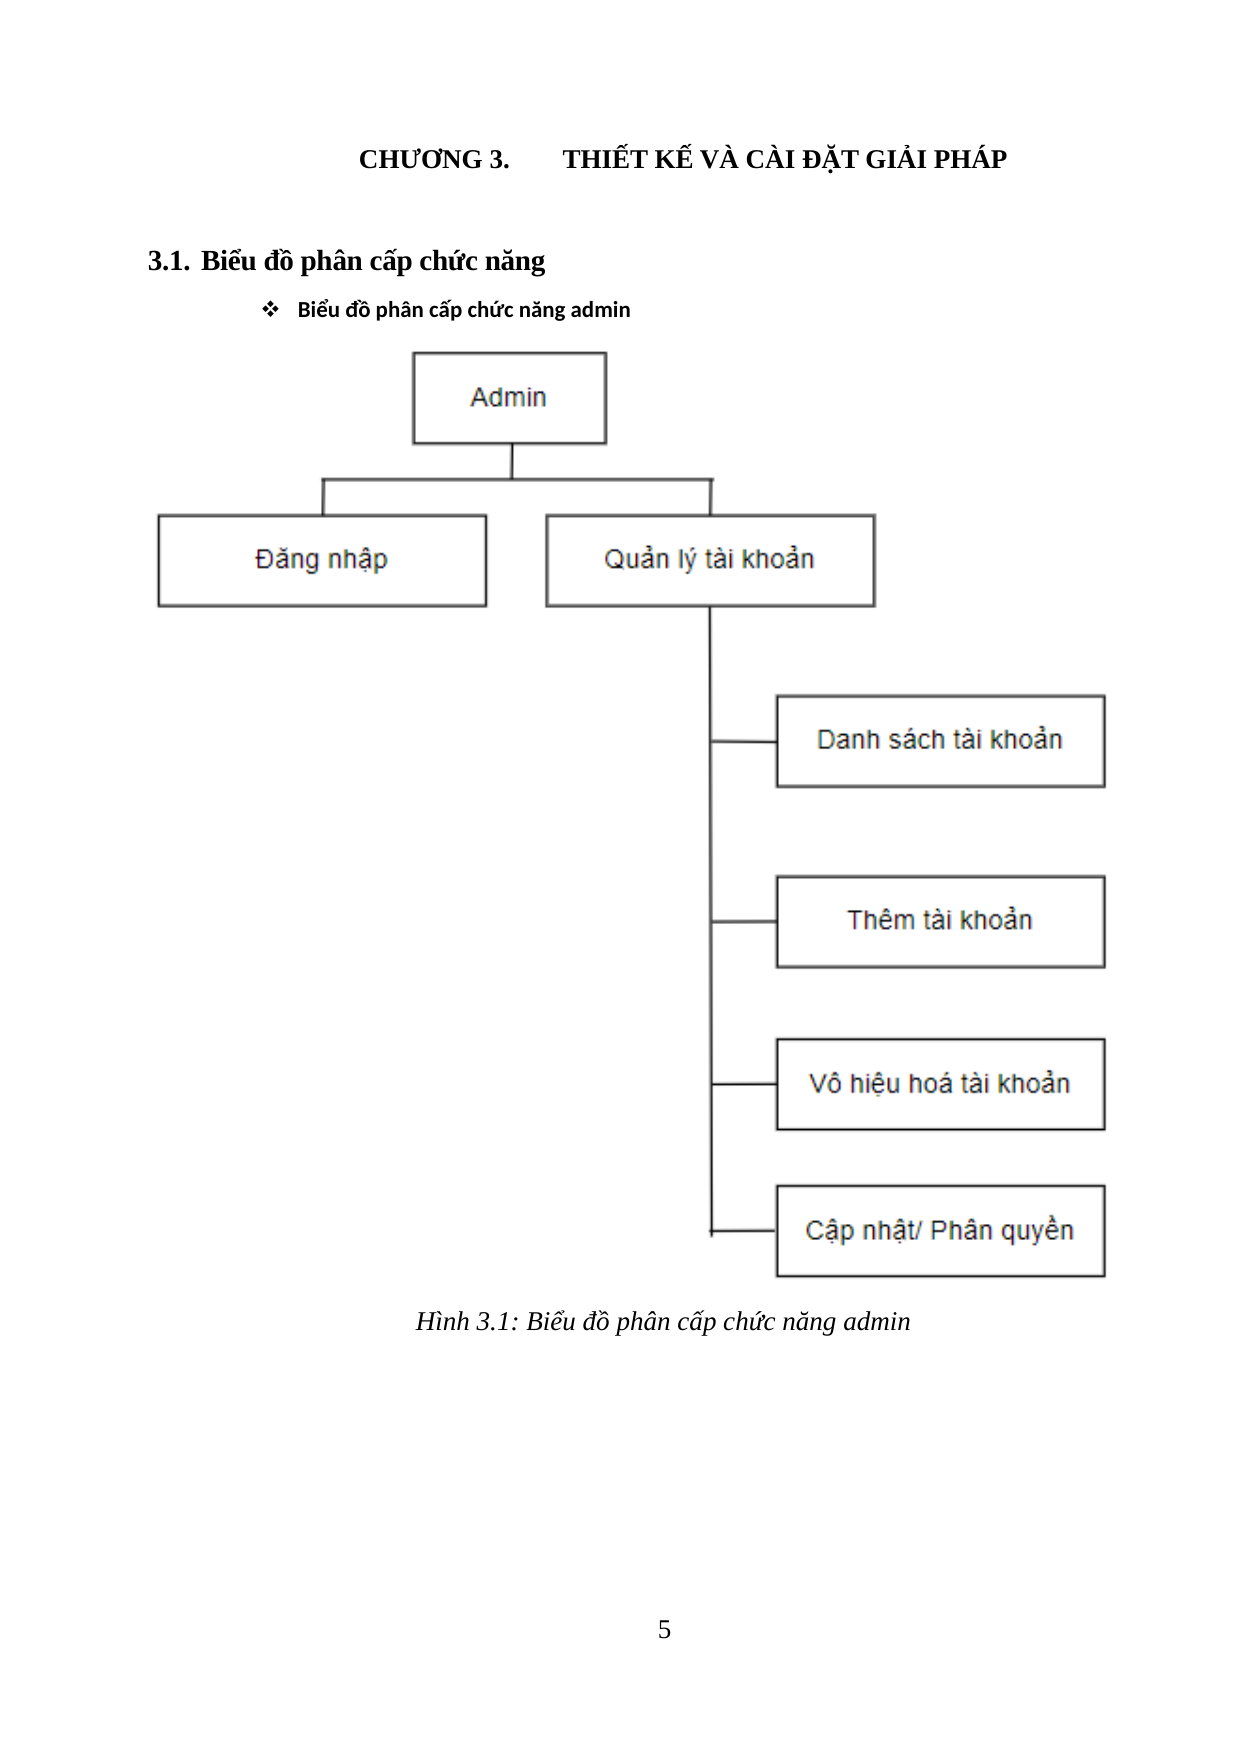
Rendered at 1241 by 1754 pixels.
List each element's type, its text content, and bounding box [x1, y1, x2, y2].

subtitle Biểu đồ phân cấp chức năng [148, 243, 1122, 276]
picture [147, 341, 1125, 1287]
subtitle THIẾT KẾ VÀ CÀI ĐẶT GIẢI PHÁP [244, 143, 1122, 174]
list Biểu đồ phân cấp chức năng admin [260, 295, 1122, 323]
